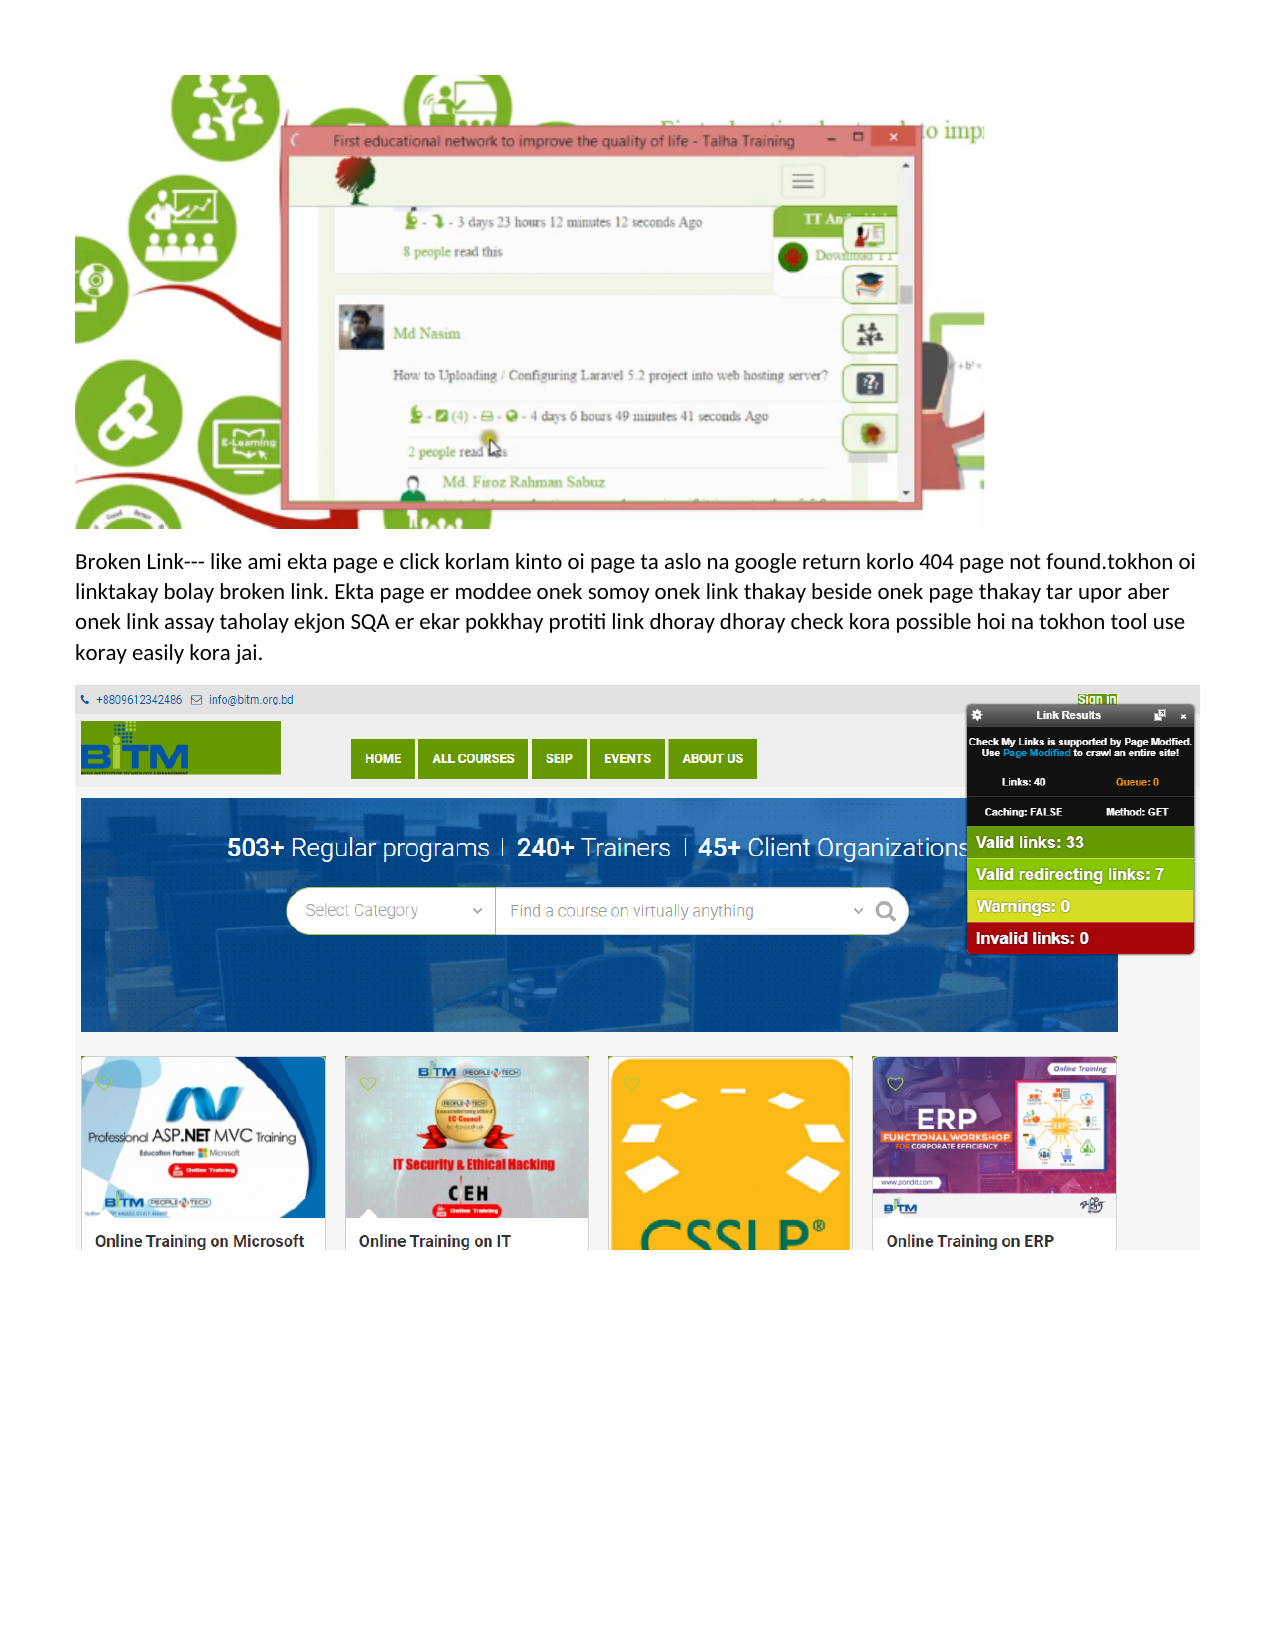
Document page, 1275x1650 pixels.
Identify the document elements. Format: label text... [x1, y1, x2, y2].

text Broken Link--- like ami ekta page e click korlam kinto oi page ta aslo na google return korlo 404 page not found.tokhon oi linktakay bolay broken link. Ekta page er moddee onek somoy onek link thakay beside onek page thakay tar upor aber onek link assay taholay ekjon SQA er ekar pokkhay protiti link dhoray dhoray check kora possible hoi na tokhon tool use koray easily kora jai. [75, 547, 1200, 666]
picture [75, 75, 985, 529]
picture [75, 684, 1200, 1250]
